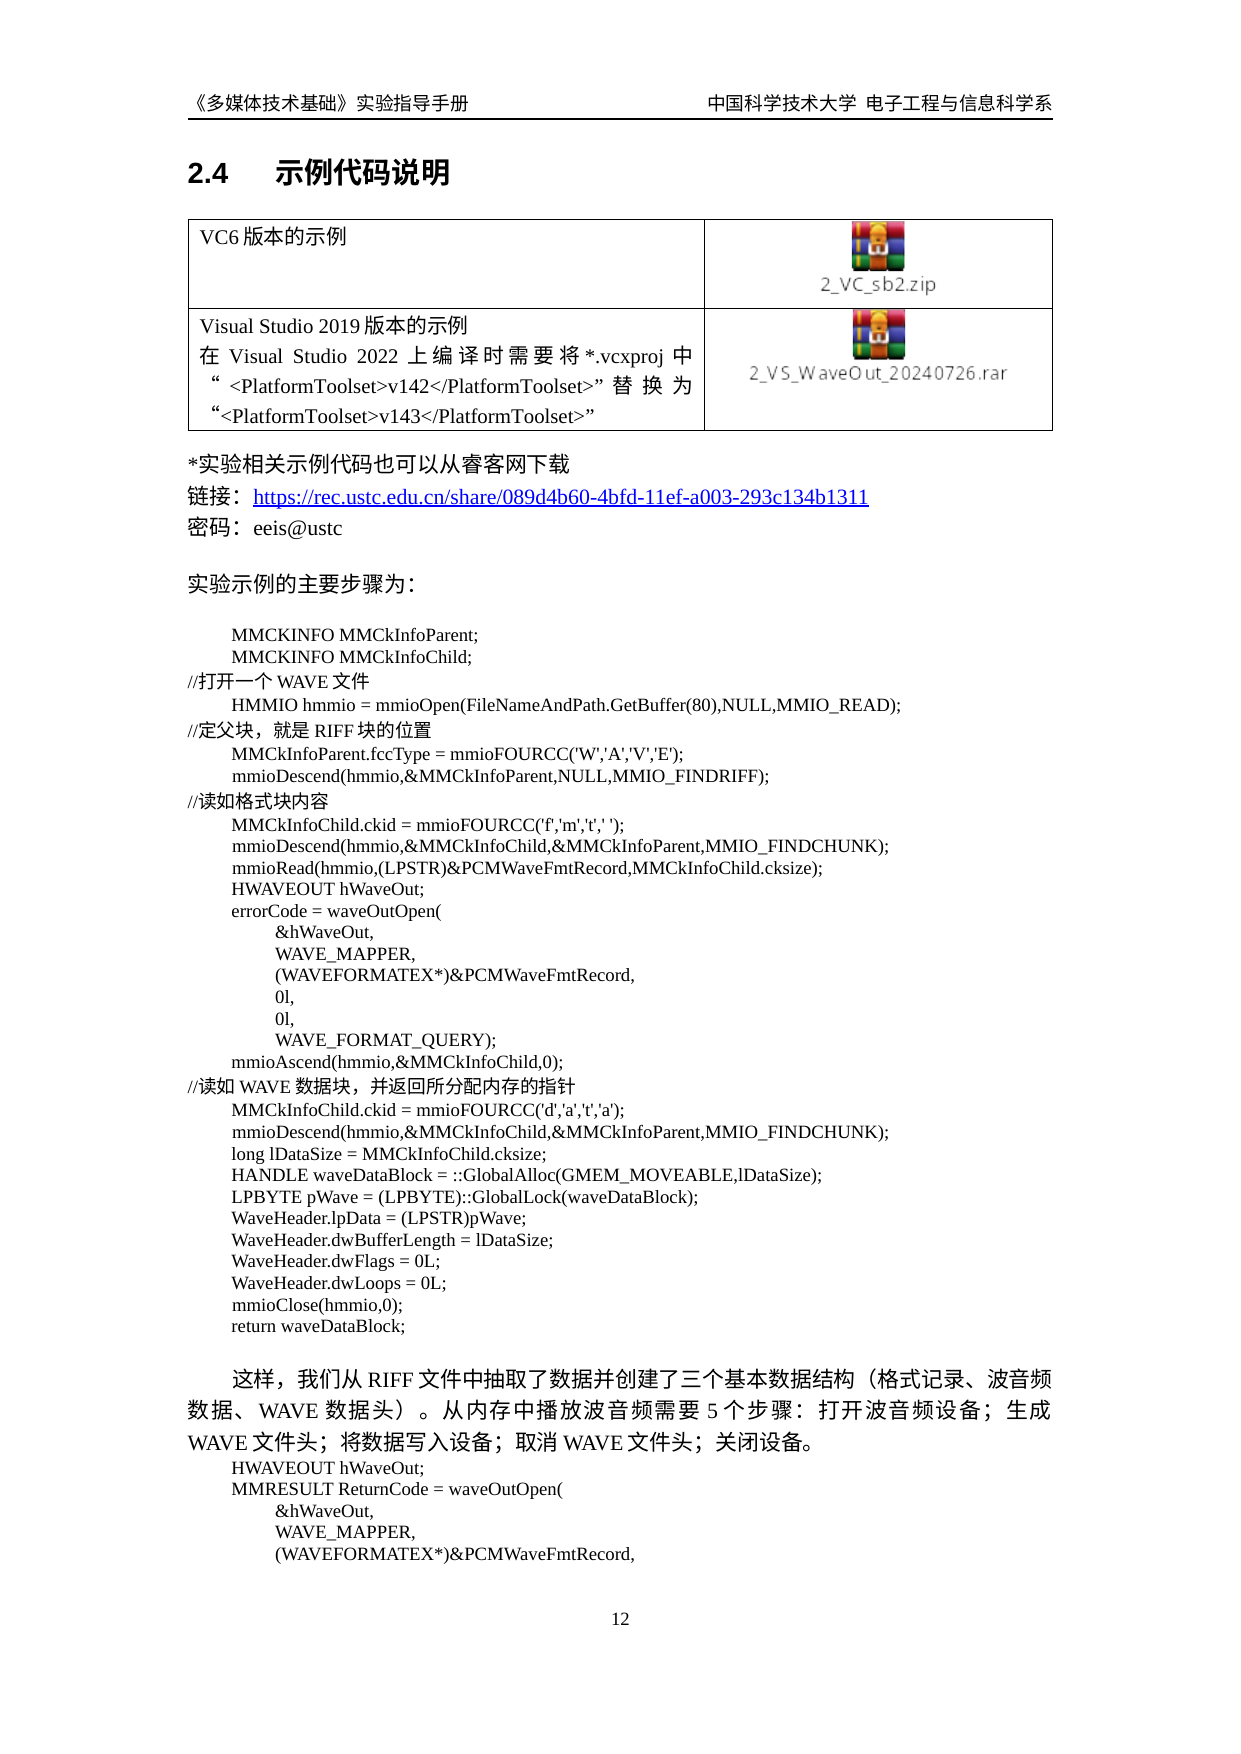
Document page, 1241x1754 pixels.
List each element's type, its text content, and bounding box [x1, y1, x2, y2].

text mmioDescend(hmmio,&MMCkInfoParent,NULL,MMIO_FINDRIFF); [187, 765, 1053, 786]
text *实验相关示例代码也可以从睿客网下载 [187, 447, 1053, 479]
table_cell [705, 309, 1052, 430]
text //读如格式块内容 [187, 786, 1053, 813]
text WaveHeader.dwBufferLength = lDataSize; [187, 1229, 1053, 1250]
text mmioDescend(hmmio,&MMCkInfoChild,&MMCkInfoParent,MMIO_FINDCHUNK); [187, 1121, 1053, 1142]
text MMCkInfoParent.fccType = mmioFOURCC('W','A','V','E'); [187, 743, 1053, 765]
text return waveDataBlock; [187, 1315, 1053, 1337]
text &hWaveOut, [187, 1500, 1053, 1521]
text (WAVEFORMATEX*)&PCMWaveFmtRecord, [187, 1543, 1053, 1564]
text long lDataSize = MMCkInfoChild.cksize; [187, 1142, 1053, 1164]
text HWAVEOUT hWaveOut; [187, 1457, 1053, 1478]
text //读如WAVE数据块，并返回所分配内存的指针 [187, 1072, 1053, 1099]
table_cell Visual Studio 2019版本的示例 在Visual Studio 2022上编译时需要将*.vcxproj中“<PlatformToolset>v142</PlatformToolset>”替换为“<PlatformToolset>v143</PlatformToolset>” [189, 309, 704, 430]
text mmioDescend(hmmio,&MMCkInfoChild,&MMCkInfoParent,MMIO_FINDCHUNK); [187, 835, 1053, 857]
text WAVE_MAPPER, [187, 1521, 1053, 1543]
text MMCKINFO MMCkInfoChild; [187, 646, 1053, 667]
text WAVE_MAPPER, [187, 943, 1053, 964]
subtitle 示例代码说明 [187, 150, 1053, 192]
text MMRESULT ReturnCode = waveOutOpen( [187, 1478, 1053, 1500]
text WaveHeader.dwFlags = ; [187, 1250, 1053, 1272]
text mmioAscend(hmmio,&MMCkInfoChild,0); [187, 1051, 1053, 1072]
text LPBYTE pWave = (LPBYTE)::GlobalLock(waveDataBlock); [187, 1186, 1053, 1207]
text HWAVEOUT hWaveOut; [187, 878, 1053, 900]
text mmioRead(hmmio,(LPSTR)&PCMWaveFmtRecord,MMCkInfoChild.cksize); [187, 857, 1053, 878]
text WaveHeader.lpData = (LPSTR)pWave; [187, 1207, 1053, 1229]
text (WAVEFORMATEX*)&PCMWaveFmtRecord, [187, 964, 1053, 986]
text WAVE_FORMAT_QUERY); [187, 1029, 1053, 1051]
text , [187, 986, 1053, 1007]
text mmioClose(hmmio,0); [187, 1293, 1053, 1315]
text //定父块，就是RIFF块的位置 [187, 716, 1053, 743]
text MMCkInfoChild.ckid = mmioFOURCC('f','m','t',' '); [187, 813, 1053, 835]
text WaveHeader.dwLoops = ; [187, 1272, 1053, 1293]
text 链接：https://rec.ustc.edu.cn/share/089d4b60-4bfd-11ef-a003-293c134b1311 [187, 479, 1053, 510]
table_header [705, 220, 1052, 308]
text HANDLE waveDataBlock = ::GlobalAlloc(GMEM_MOVEABLE,lDataSize); [187, 1164, 1053, 1186]
text HMMIO hmmio = mmioOpen(FileNameAndPath.GetBuffer(80),NULL,MMIO_READ); [187, 694, 1053, 716]
text 这样，我们从RIFF文件中抽取了数据并创建了三个基本数据结构（格式记录、波音频数据、WAVE数据头）。从内存中播放波音频需要5个步骤：打开波音频设备；生成WAVE文件头；将数据写入设备；取消WAVE文件头；关闭设备。 [187, 1362, 1053, 1457]
text MMCkInfoChild.ckid = mmioFOURCC('d','a','t','a'); [187, 1099, 1053, 1121]
text //打开一个WAVE文件 [187, 667, 1053, 694]
text &hWaveOut, [187, 921, 1053, 943]
text , [187, 1007, 1053, 1029]
table_header VC6版本的示例 [189, 220, 704, 308]
text 密码：eeis@ustc [187, 510, 1053, 542]
text 实验示例的主要步骤为： [187, 567, 1053, 599]
text errorCode = waveOutOpen( [187, 900, 1053, 921]
text MMCKINFO MMCkInfoParent; [187, 624, 1053, 646]
